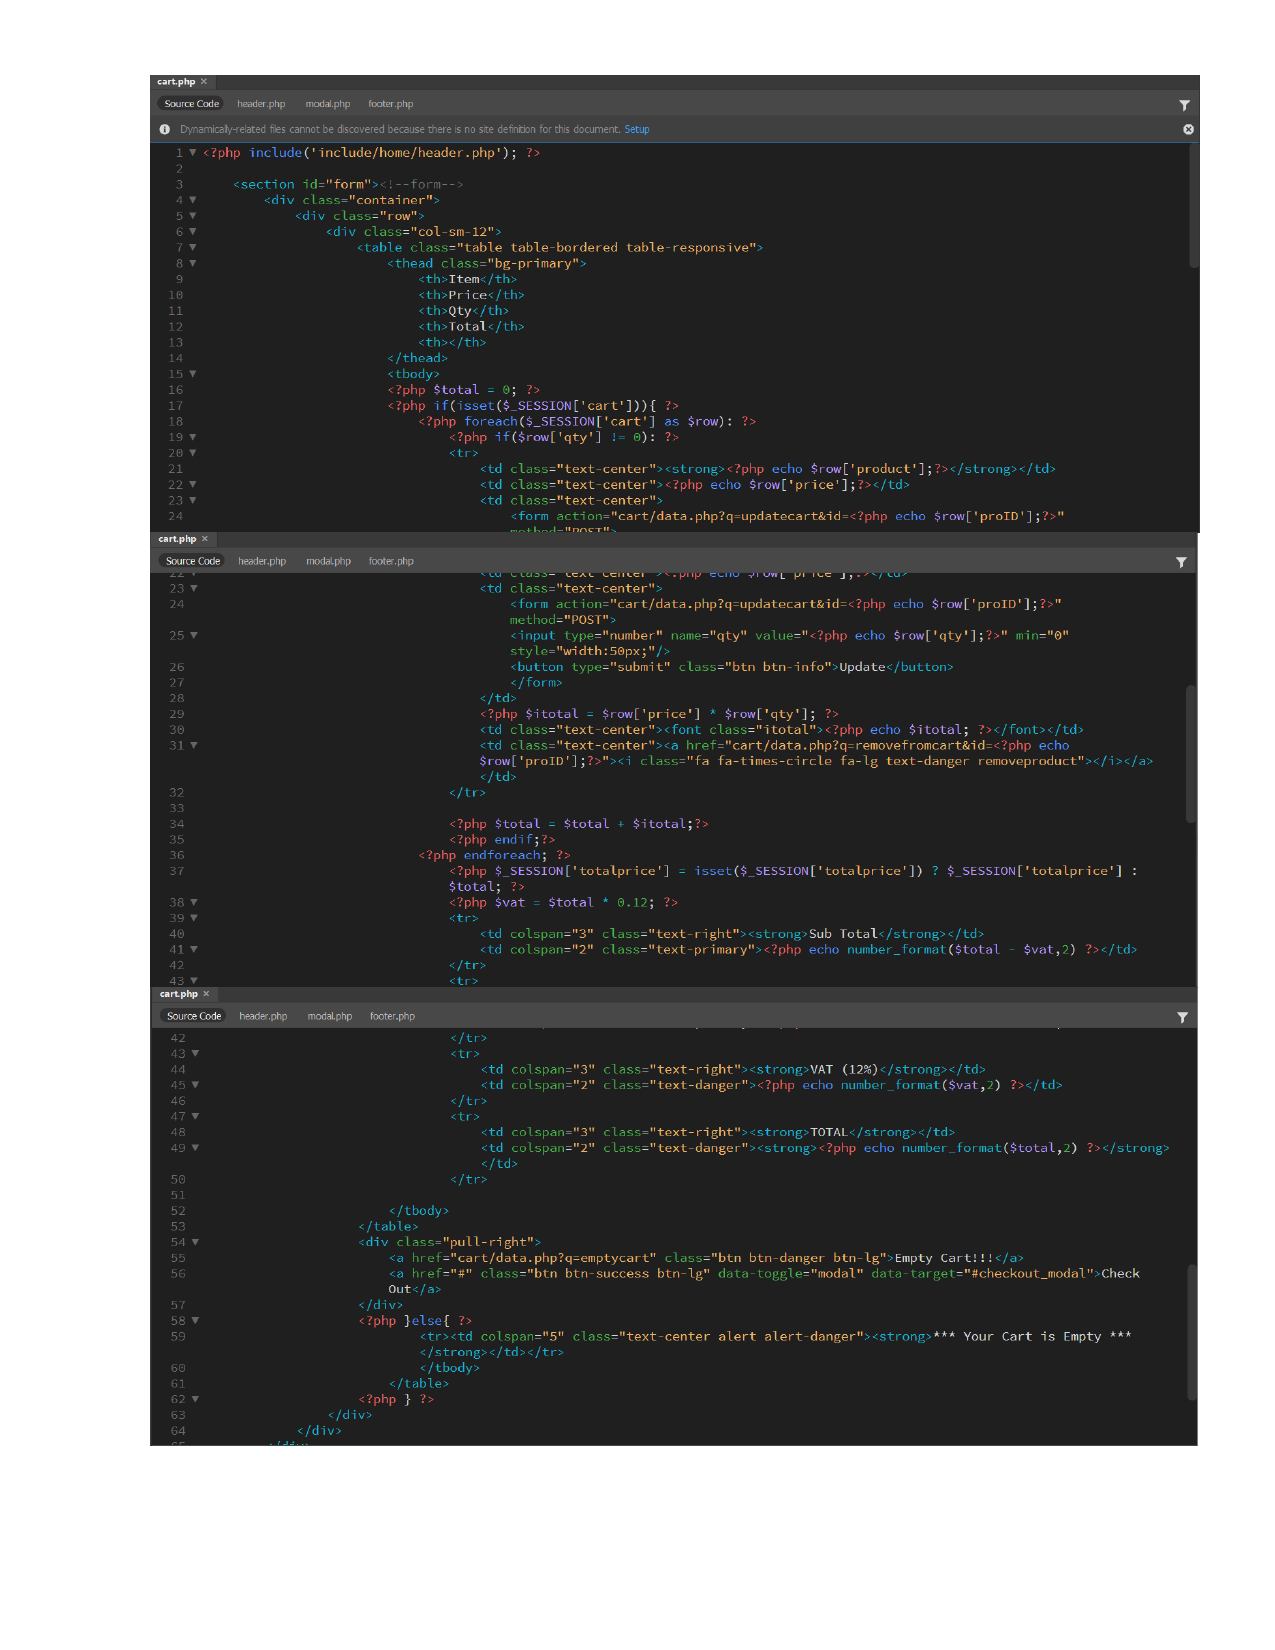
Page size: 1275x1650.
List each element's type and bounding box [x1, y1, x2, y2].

picture [150, 75, 1200, 1446]
